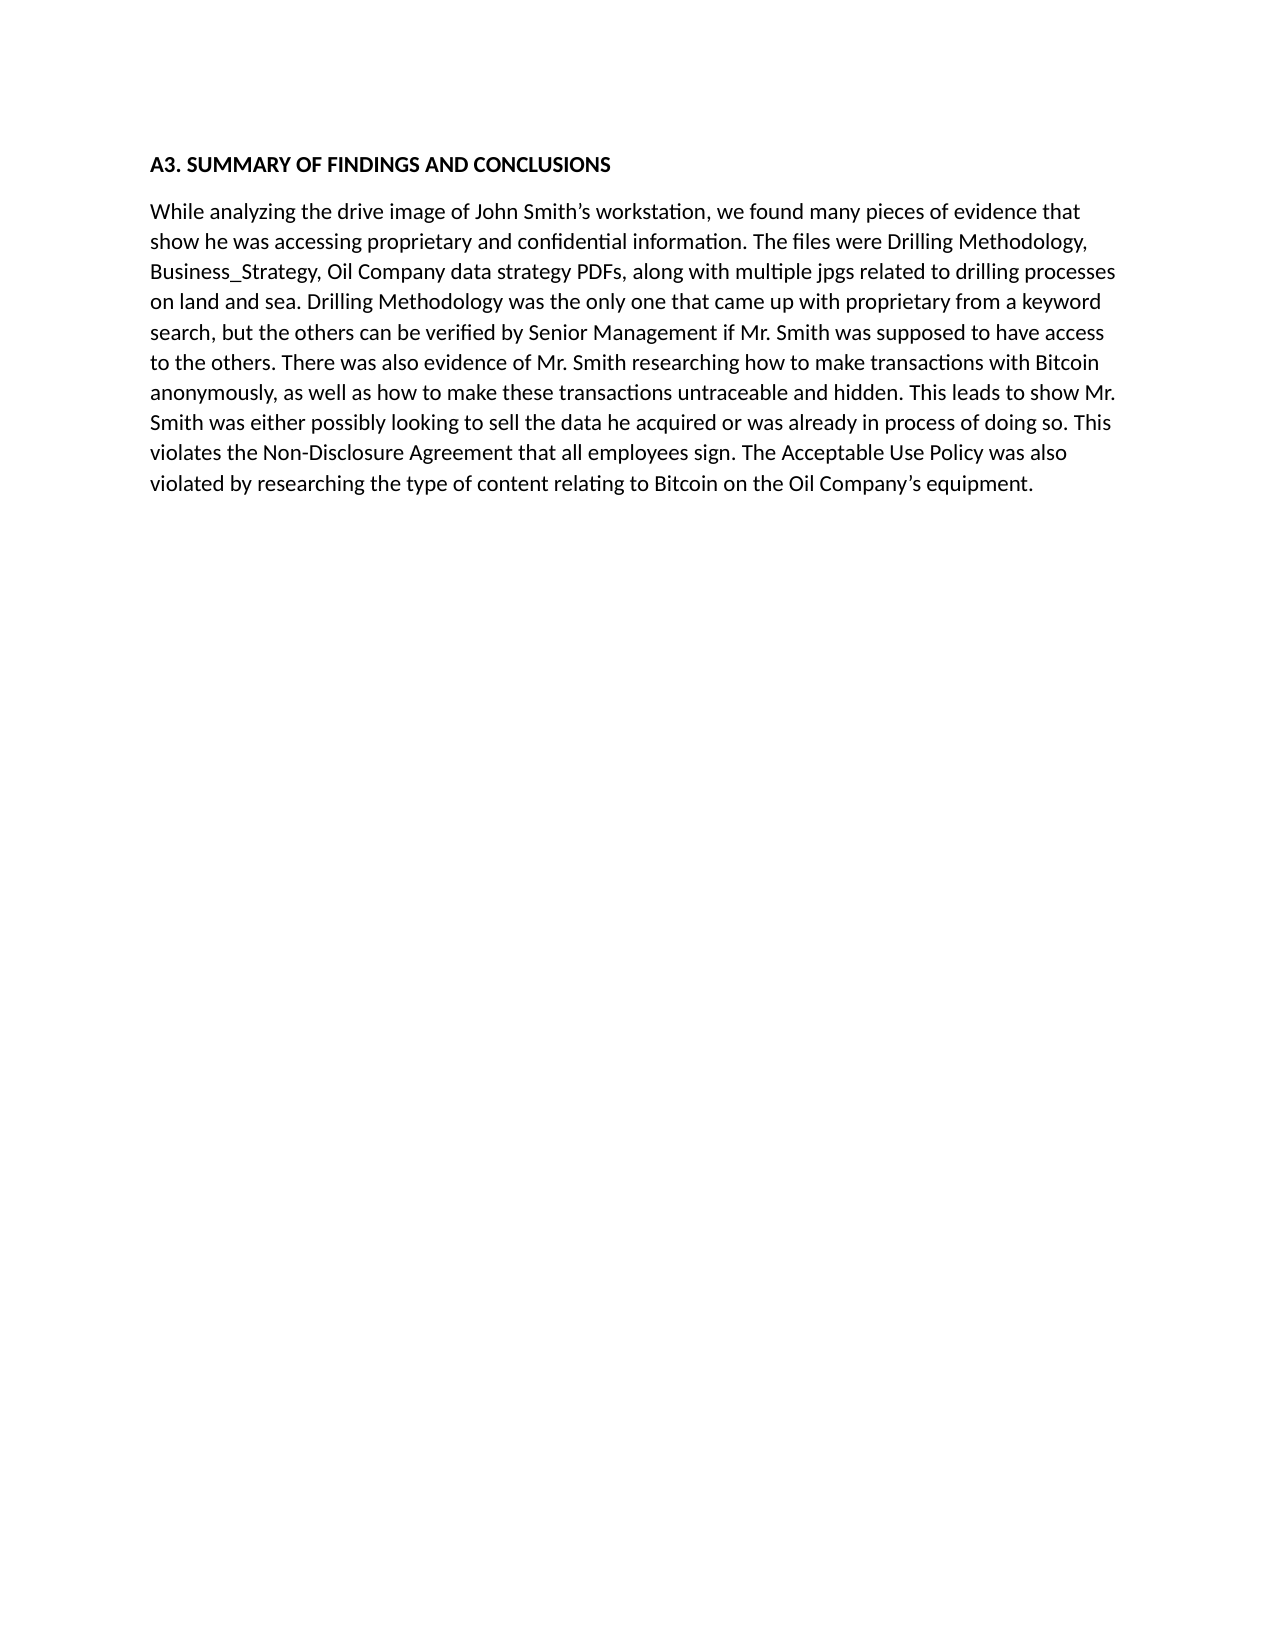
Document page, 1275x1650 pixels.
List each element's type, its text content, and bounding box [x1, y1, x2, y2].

text While analyzing the drive image of John Smith’s workstation, we found many pieces of evidence that show he was accessing proprietary and confidential information. The files were Drilling Methodology, Business_Strategy, Oil Company data strategy PDFs, along with multiple jpgs related to drilling processes on land and sea. Drilling Methodology was the only one that came up with proprietary from a keyword search, but the others can be verified by Senior Management if Mr. Smith was supposed to have access to the others. There was also evidence of Mr. Smith researching how to make transactions with Bitcoin anonymously, as well as how to make these transactions untraceable and hidden. This leads to show Mr. Smith was either possibly looking to sell the data he acquired or was already in process of doing so. This violates the Non-Disclosure Agreement that all employees sign. The Acceptable Use Policy was also violated by researching the type of content relating to Bitcoin on the Oil Company’s equipment. [150, 197, 1125, 497]
text A3. SUMMARY OF FINDINGS AND CONCLUSIONS [150, 150, 1125, 178]
